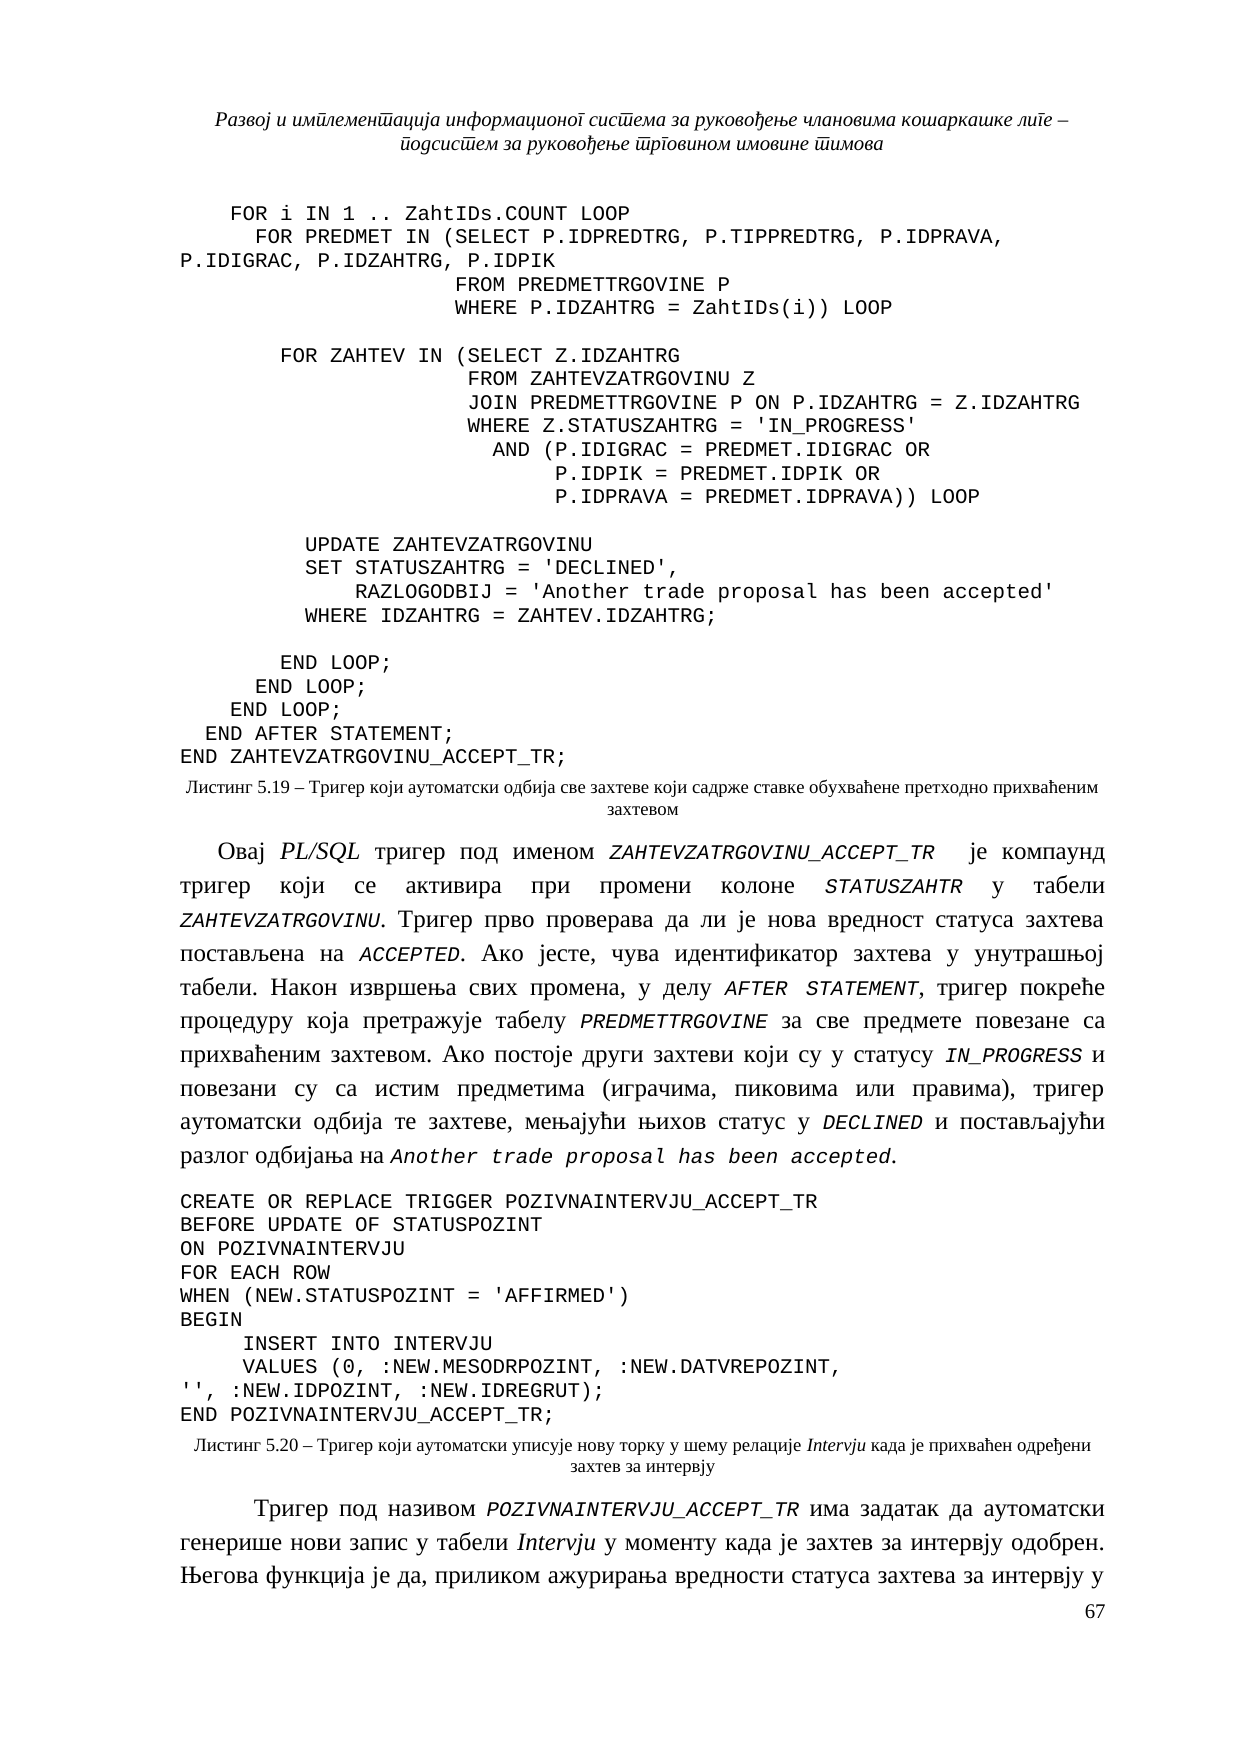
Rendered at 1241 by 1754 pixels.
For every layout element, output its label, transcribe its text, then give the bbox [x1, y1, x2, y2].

text CREATE OR REPLACE TRIGGER POZIVNAINTERVJU_ACCEPT_TR [180, 1191, 1105, 1214]
text BEGIN [180, 1309, 1105, 1333]
text WHEN (NEW.STATUSPOZINT = 'AFFIRMED') [180, 1285, 1105, 1309]
text END AFTER STATEMENT; [180, 723, 1105, 747]
text SET STATUSZAHTRG = 'DECLINED', [180, 557, 1105, 581]
text FROM PREDMETTRGOVINE P [180, 274, 1105, 297]
text END POZIVNAINTERVJU_ACCEPT_TR; [180, 1403, 1105, 1427]
text P.IDPIK = PREDMET.IDPIK OR [180, 463, 1105, 486]
text WHERE Z.STATUSZAHTRG = 'IN_PROGRESS' [180, 416, 1105, 439]
text WHERE IDZAHTRG = ZAHTEV.IDZAHTRG; [180, 605, 1105, 628]
text Листинг 5.19 – Тригер који аутоматски одбија све захтеве који садрже ставке обухваћене претходно прихваћеним захтевом [180, 776, 1105, 819]
text END LOOP; [180, 652, 1105, 676]
text FOR i IN 1 .. ZahtIDs.COUNT LOOP [180, 203, 1105, 226]
text FROM ZAHTEVZATRGOVINU Z [180, 368, 1105, 392]
text RAZLOGODBIJ = 'Another trade proposal has been accepted' [180, 581, 1105, 605]
text AND (P.IDIGRAC = PREDMET.IDIGRAC OR [180, 439, 1105, 463]
text UPDATE ZAHTEVZATRGOVINU [180, 534, 1105, 557]
text ON POZIVNAINTERVJU [180, 1238, 1105, 1262]
text FOR ZAHTEV IN (SELECT Z.IDZAHTRG [180, 344, 1105, 368]
text FOR EACH ROW [180, 1262, 1105, 1285]
text JOIN PREDMETTRGOVINE P ON P.IDZAHTRG = Z.IDZAHTRG [180, 392, 1105, 416]
text P.IDPRAVA = PREDMET.IDPRAVA)) LOOP [180, 486, 1105, 510]
text END ZAHTEVZATRGOVINU_ACCEPT_TR; [180, 747, 1105, 770]
text INSERT INTO INTERVJU [180, 1333, 1105, 1356]
text END LOOP; [180, 676, 1105, 699]
text FOR PREDMET IN (SELECT P.IDPREDTRG, P.TIPPREDTRG, P.IDPRAVA, P.IDIGRAC, P.IDZAHTRG, P.IDPIK [180, 226, 1105, 274]
text BEFORE UPDATE OF STATUSPOZINT [180, 1214, 1105, 1238]
text END LOOP; [180, 699, 1105, 723]
text WHERE P.IDZAHTRG = ZahtIDs(i)) LOOP [180, 297, 1105, 321]
text VALUES (0, :NEW.MESODRPOZINT, :NEW.DATVREPOZINT, '', :NEW.IDPOZINT, :NEW.IDREGRUT); [180, 1356, 1105, 1403]
text Овај PL/SQL тригер под именом ZAHTEVZATRGOVINU_ACCEPT_TR је компаунд тригер који се активира при промени колоне STATUSZAHTR у табели ZAHTEVZATRGOVINU. Тригер прво проверава да ли је нова вредност статуса захтева постављена на ACCEPTED. Ако јесте, чува идентификатор захтева у унутрашњој табели. Након извршења свих промена, у делу AFTER STATEMENT, тригер покреће процедуру која претражује табелу PREDMETTRGOVINE за све предмете повезане са прихваћеним захтевом. Ако постоје други захтеви који су у статусу IN_PROGRESS и повезани су са истим предметима (играчима, пиковима или правима), тригер аутоматски одбија те захтеве, мењајући њихов статус у DECLINED и постављајући разлог одбијања на Another trade proposal has been accepted. [180, 836, 1105, 1170]
text Листинг 5.20 – Тригер који аутоматски уписује нову торку у шему релације Intervju када је прихваћен одређени захтев за интервју [180, 1433, 1105, 1477]
